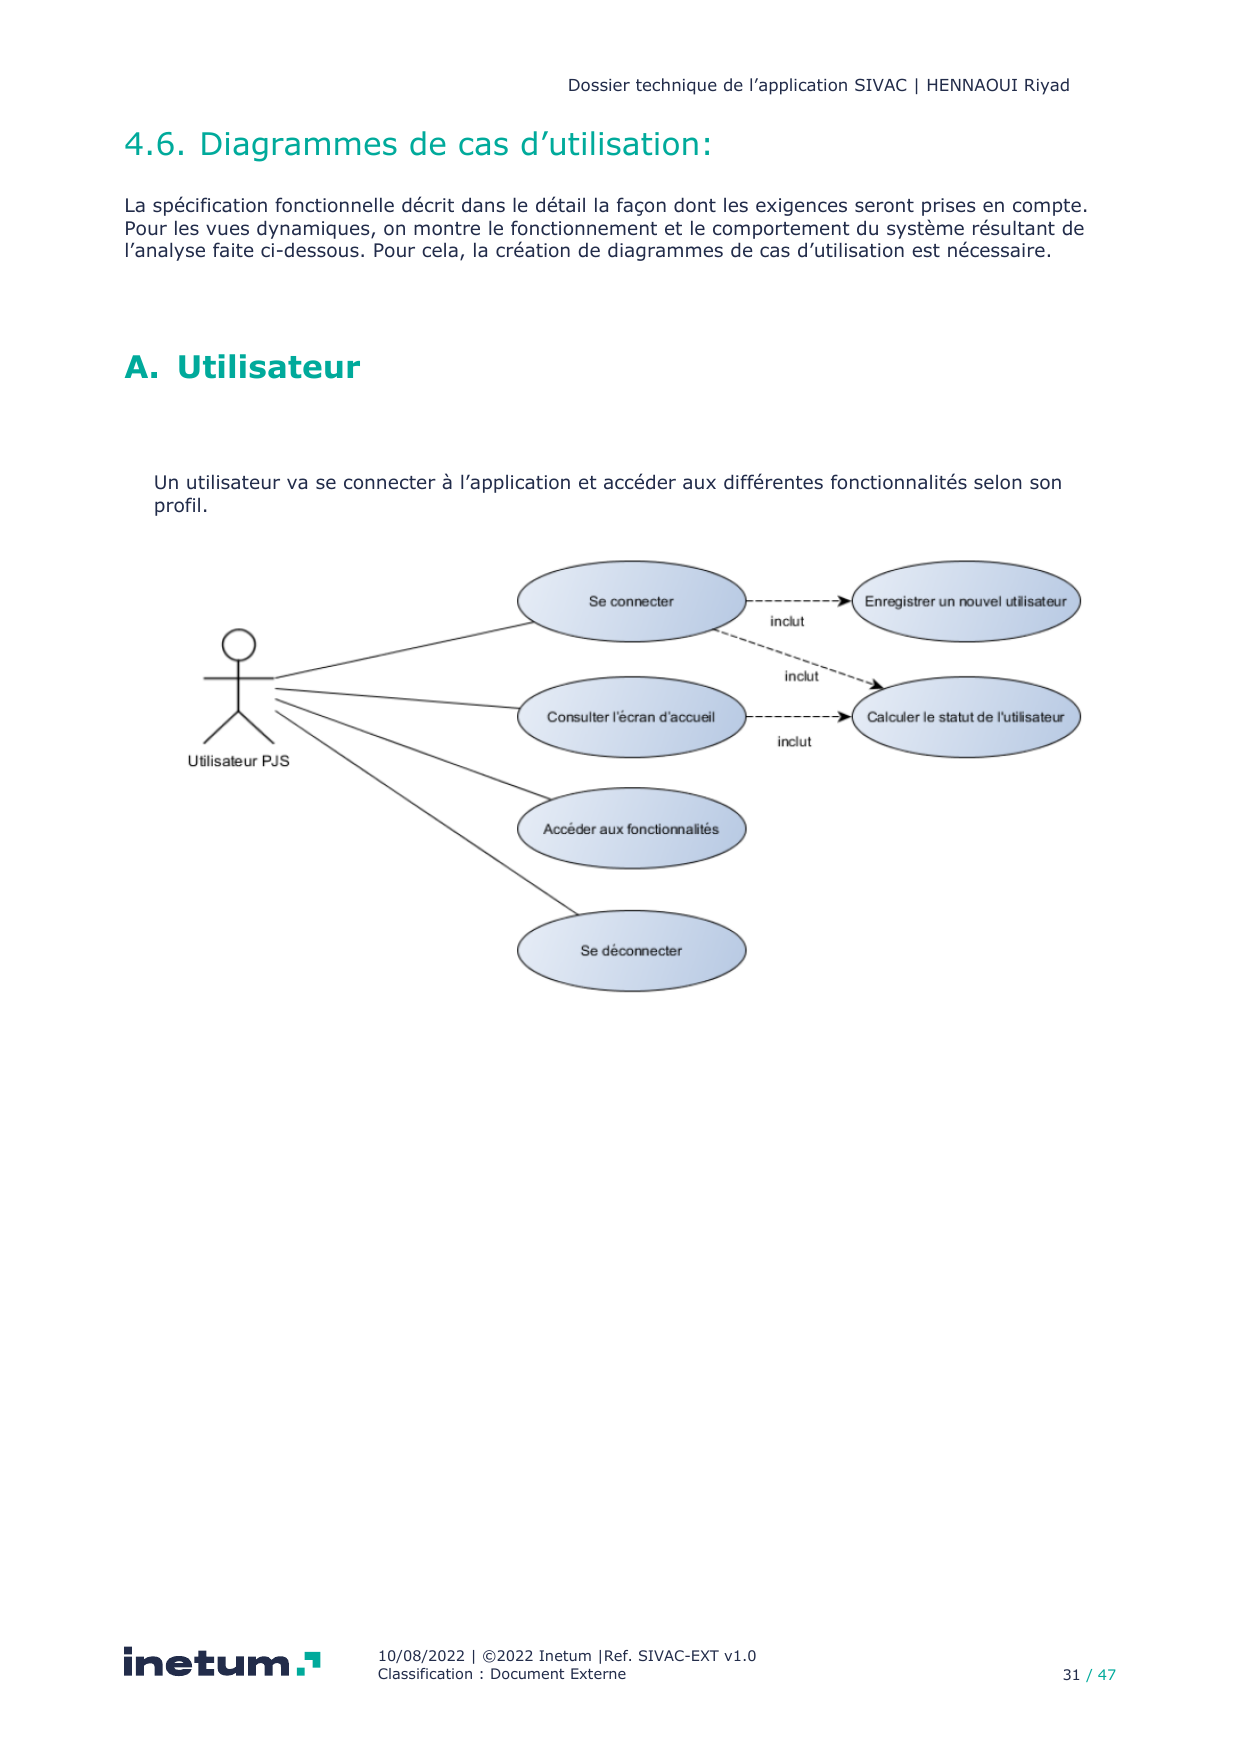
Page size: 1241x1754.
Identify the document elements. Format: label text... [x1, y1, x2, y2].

picture [168, 547, 1102, 1001]
text Un utilisateur va se connecter à l’application et accéder aux différentes fonctionnalités selon son profil. [154, 470, 1116, 516]
subtitle Diagrammes de cas d’utilisation: [124, 124, 1116, 162]
subtitle Utilisateur [124, 347, 1116, 385]
text La spécification fonctionnelle décrit dans le détail la façon dont les exigences seront prises en compte. Pour les vues dynamiques, on montre le fonctionnement et le comportement du système résultant de l’analyse faite ci-dessous. Pour cela, la création de diagrammes de cas d’utilisation est nécessaire. [124, 193, 1116, 262]
